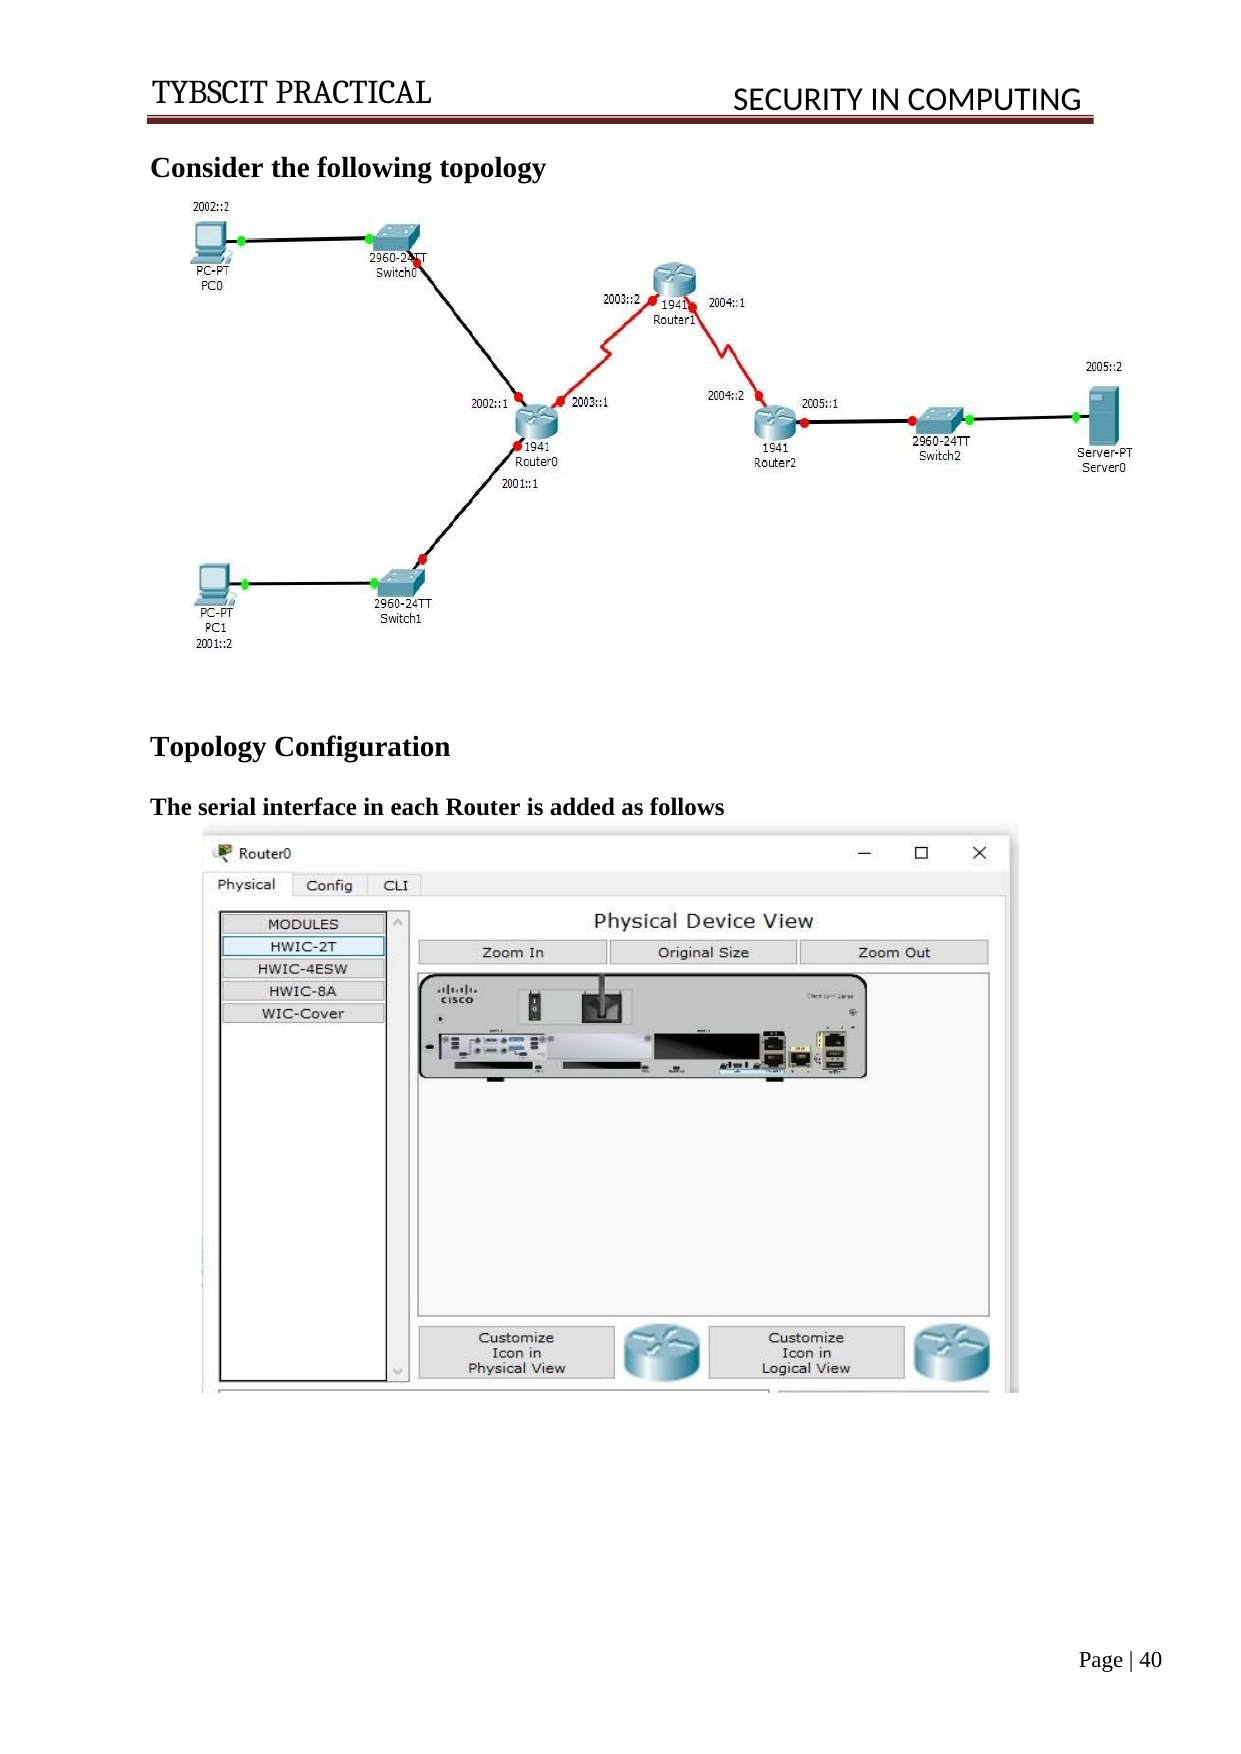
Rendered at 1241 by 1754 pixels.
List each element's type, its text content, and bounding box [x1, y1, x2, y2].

text Topology Configuration [150, 729, 1171, 763]
picture [189, 200, 1133, 652]
subtitle Consider the following topology [150, 150, 1171, 183]
picture [201, 820, 1019, 1393]
subtitle The serial interface in each Router is added as follows [150, 792, 1171, 820]
